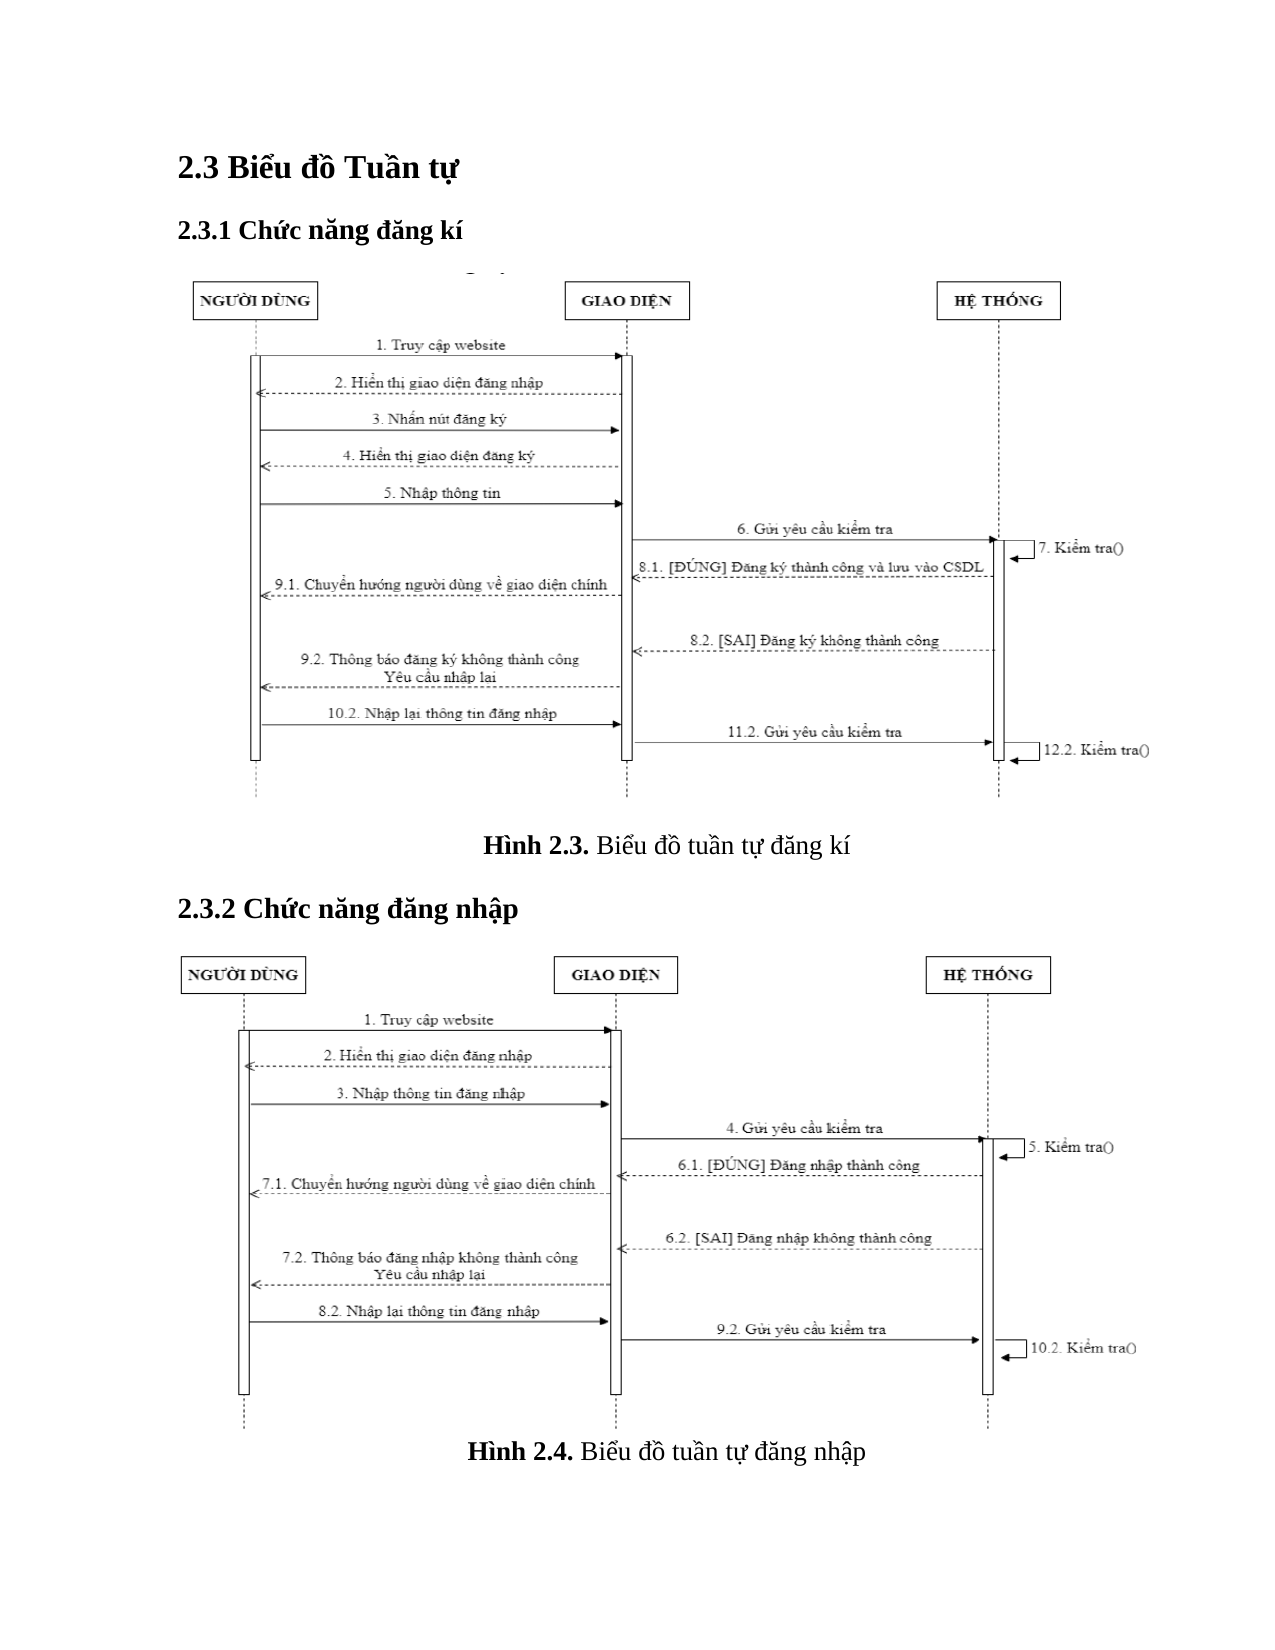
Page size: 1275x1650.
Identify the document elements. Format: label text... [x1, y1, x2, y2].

picture [177, 273, 1156, 801]
text Hình 2.4. Biểu đồ tuần tự đăng nhập [177, 1436, 1156, 1467]
text 2.3.2 Chức năng đăng nhập [177, 891, 1156, 924]
subtitle Hình 2.3. Biểu đồ tuần tự đăng kí [177, 829, 1156, 861]
picture [177, 951, 1157, 1436]
subtitle 2.3.1 Chức năng đăng kí [177, 212, 1156, 246]
subtitle 2.3 Biểu đồ Tuần tự [177, 147, 1156, 185]
